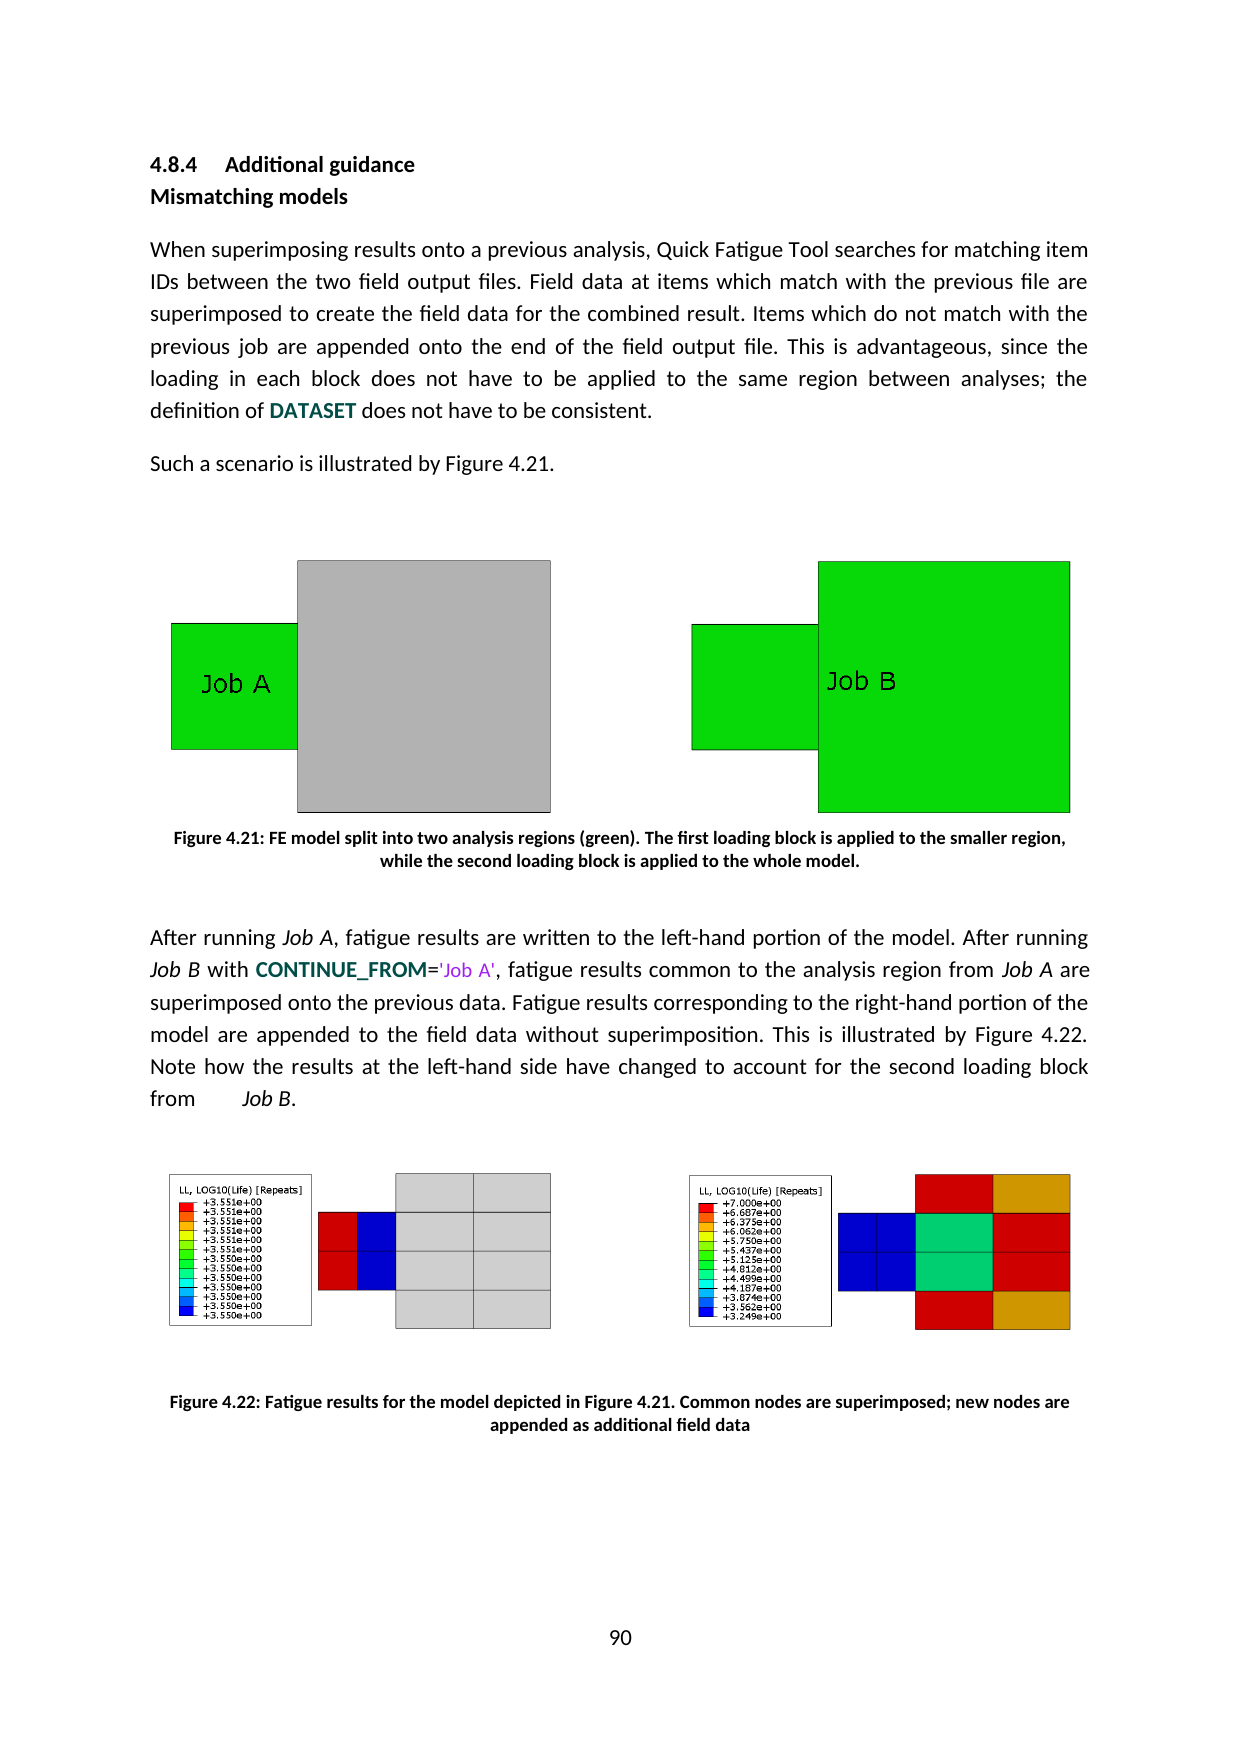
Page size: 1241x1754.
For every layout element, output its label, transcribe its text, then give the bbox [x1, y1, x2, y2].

picture [687, 557, 1073, 817]
picture [167, 556, 553, 816]
text Such a scenario is illustrated by Figure 4.21. [150, 449, 1090, 477]
picture [167, 1169, 553, 1331]
subtitle 4.8.4 Additional guidance [150, 150, 1090, 178]
picture [687, 1171, 1073, 1331]
text When superimposing results onto a previous analysis, Quick Fatigue Tool searches for matching item IDs between the two field output files. Field data at items which match with the previous file are superimposed to create the field data for the combined result. Items which do not match with the previous job are appended onto the end of the field output file. This is advantageous, since the loading in each block does not have to be applied to the same region between analyses; the definition of DATASET does not have to be consistent. [150, 235, 1090, 424]
text Mismatching models [150, 182, 1090, 210]
